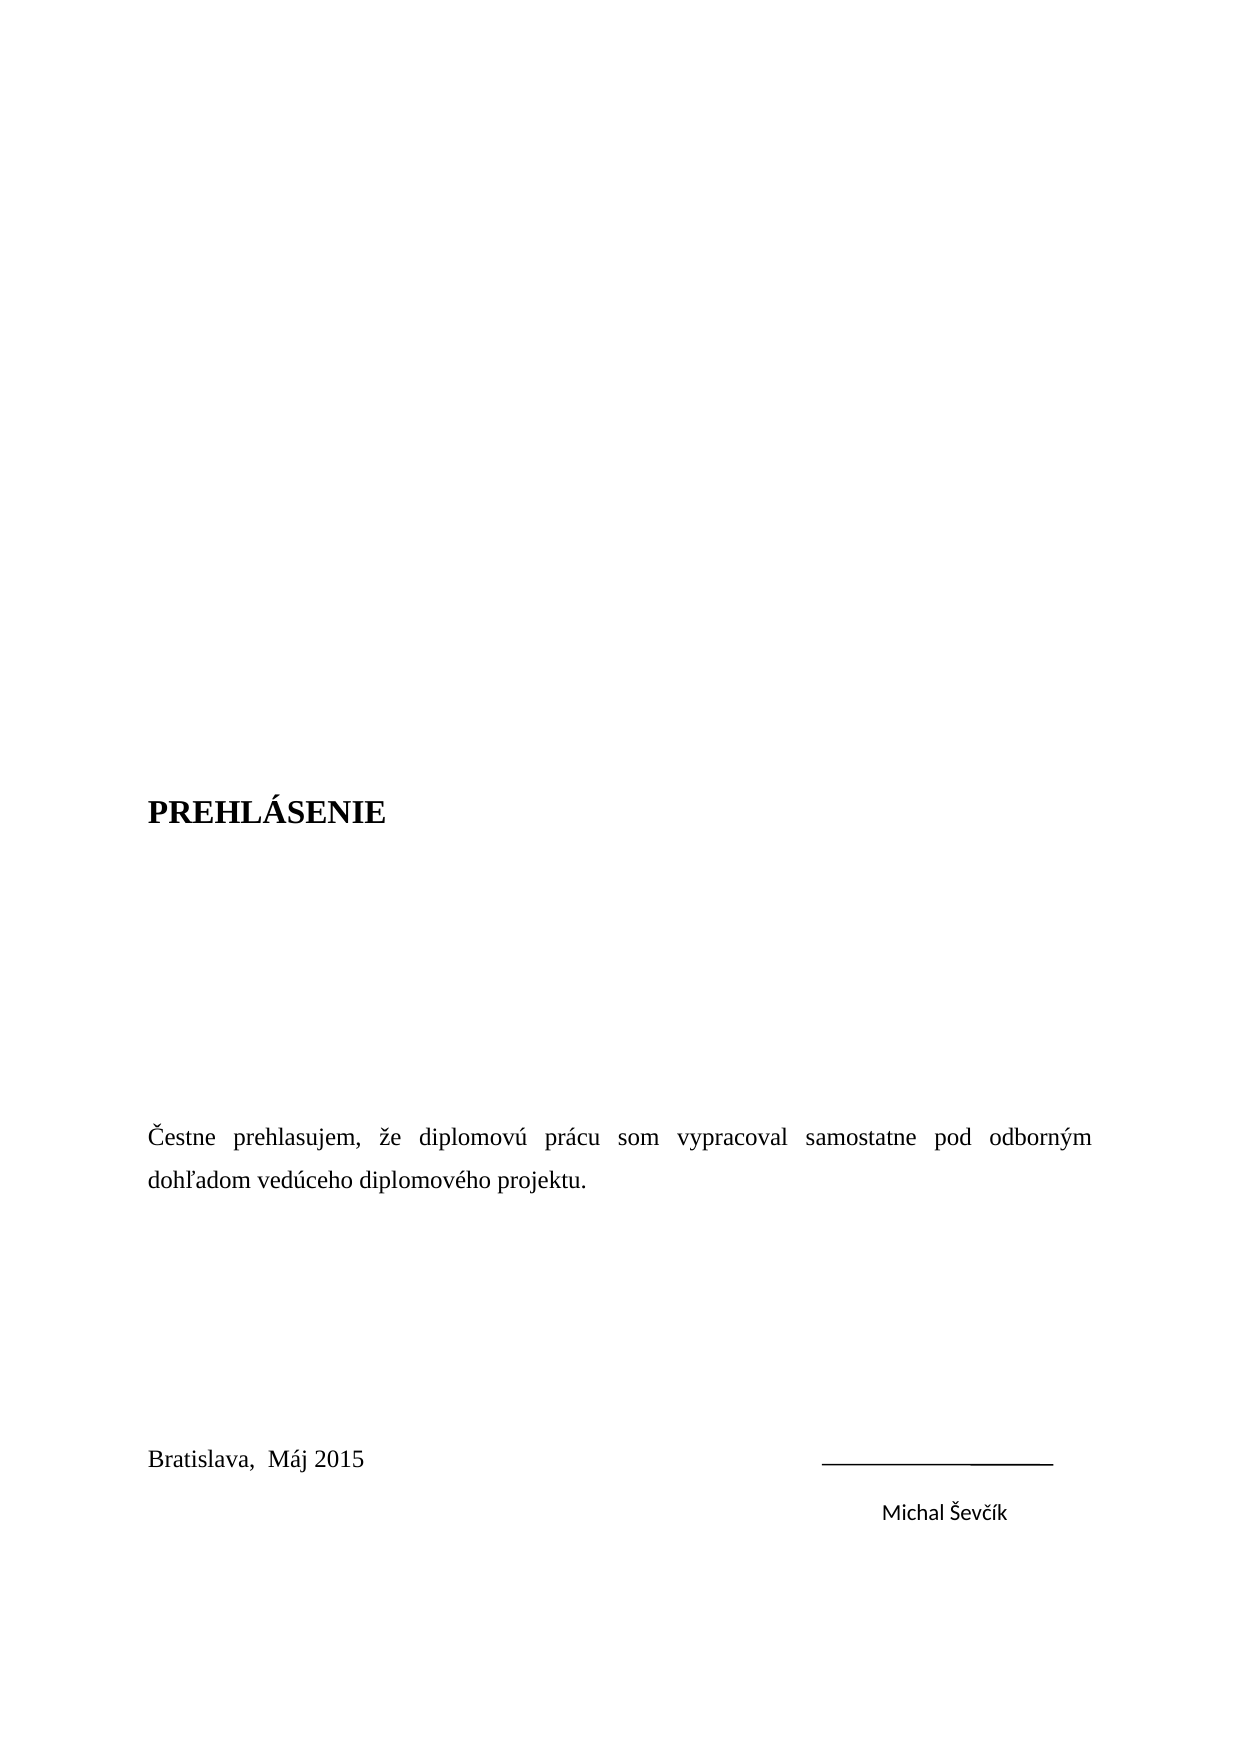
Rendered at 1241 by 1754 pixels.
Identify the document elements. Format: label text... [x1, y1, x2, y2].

text Michal Ševčík [148, 1498, 1093, 1526]
text Čestne prehlasujem, že diplomovú prácu som vypracoval samostatne pod odborným dohľadom vedúceho diplomového projektu. [148, 1122, 1093, 1194]
text Bratislava, Máj 2015 [148, 1444, 1093, 1473]
text Prehlásenie [148, 792, 1093, 831]
